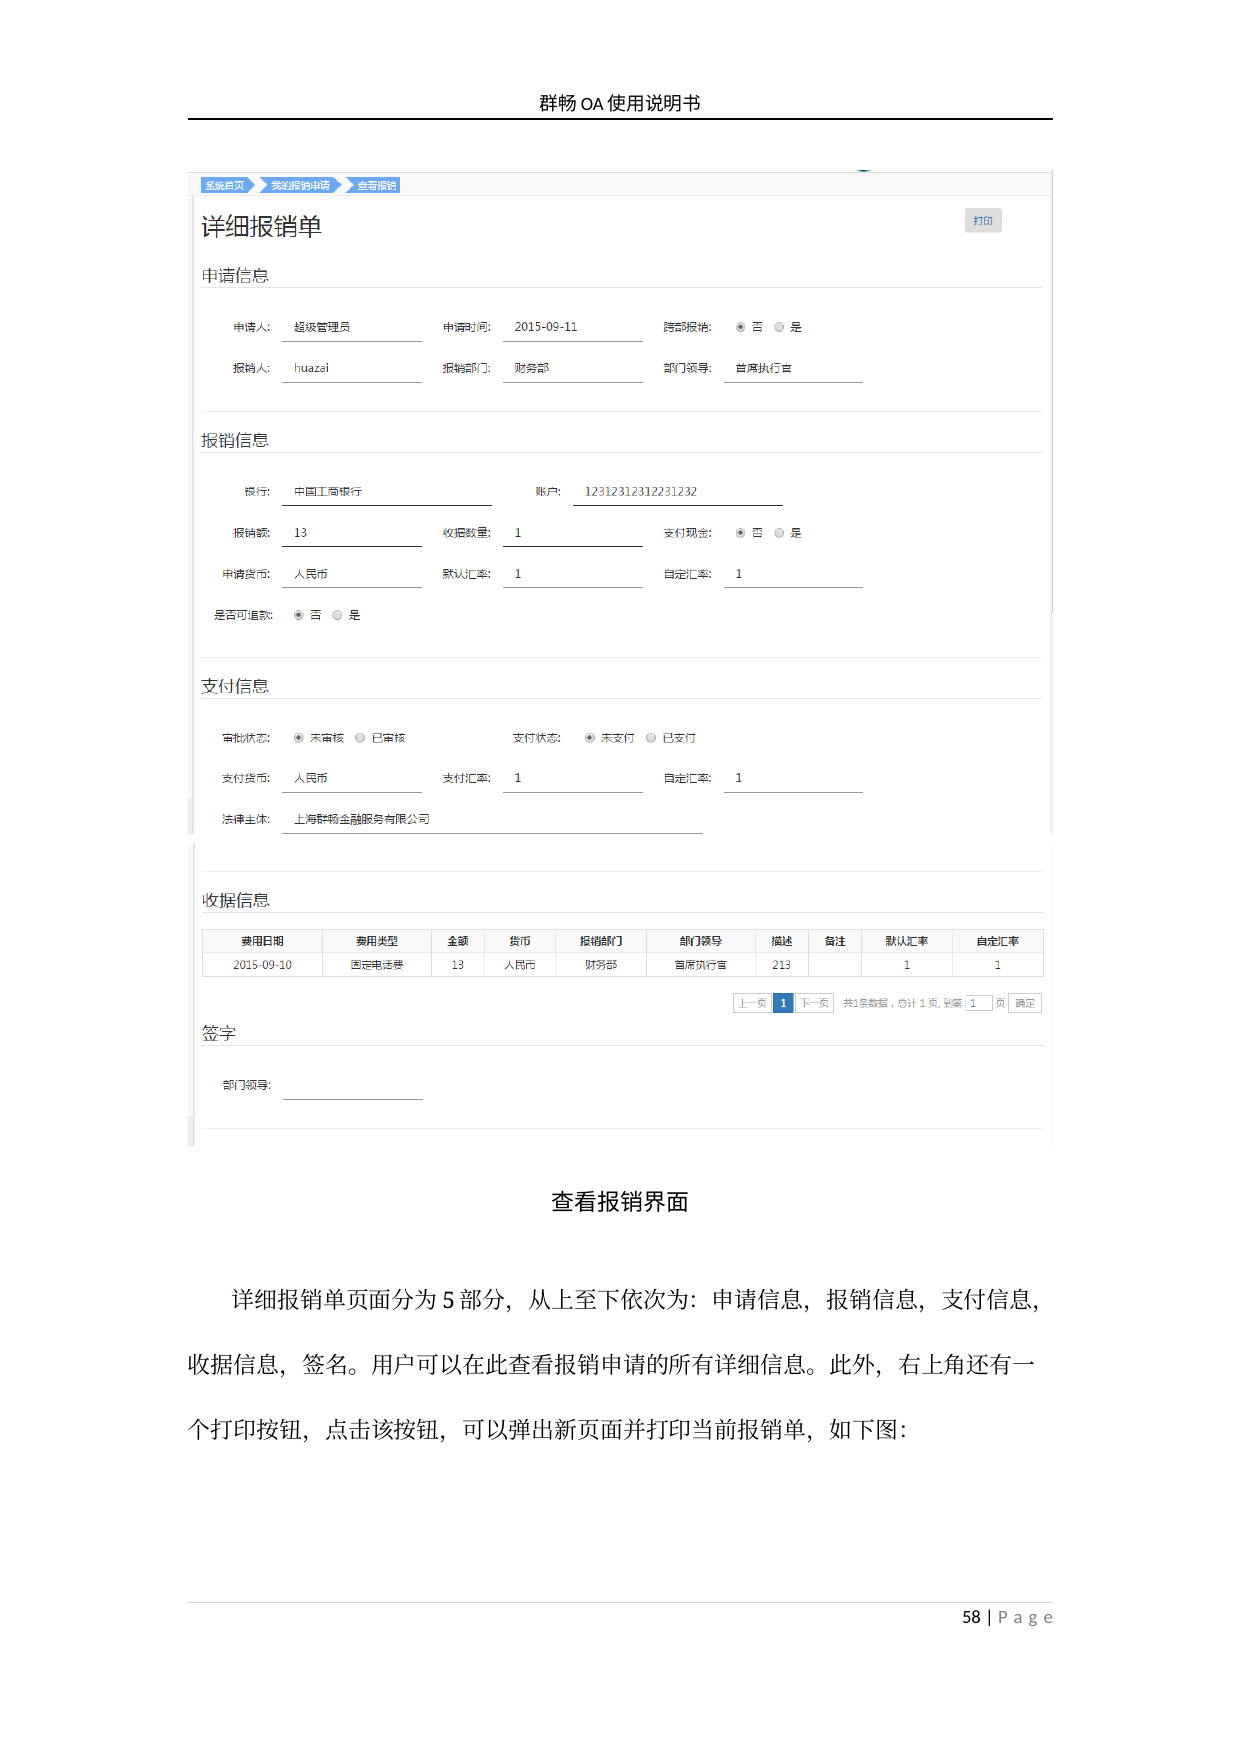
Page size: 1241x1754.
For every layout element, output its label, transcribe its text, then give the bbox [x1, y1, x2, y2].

text 详细报销单页面分为5部分，从上至下依次为：申请信息，报销信息，支付信息，收据信息，签名。用户可以在此查看报销申请的所有详细信息。此外，右上角还有一个打印按钮，点击该按钮，可以弹出新页面并打印当前报销单，如下图： [187, 1266, 1053, 1461]
picture [187, 843, 1053, 1146]
text 查看报销界面 [187, 1168, 1053, 1233]
picture [187, 170, 1053, 834]
